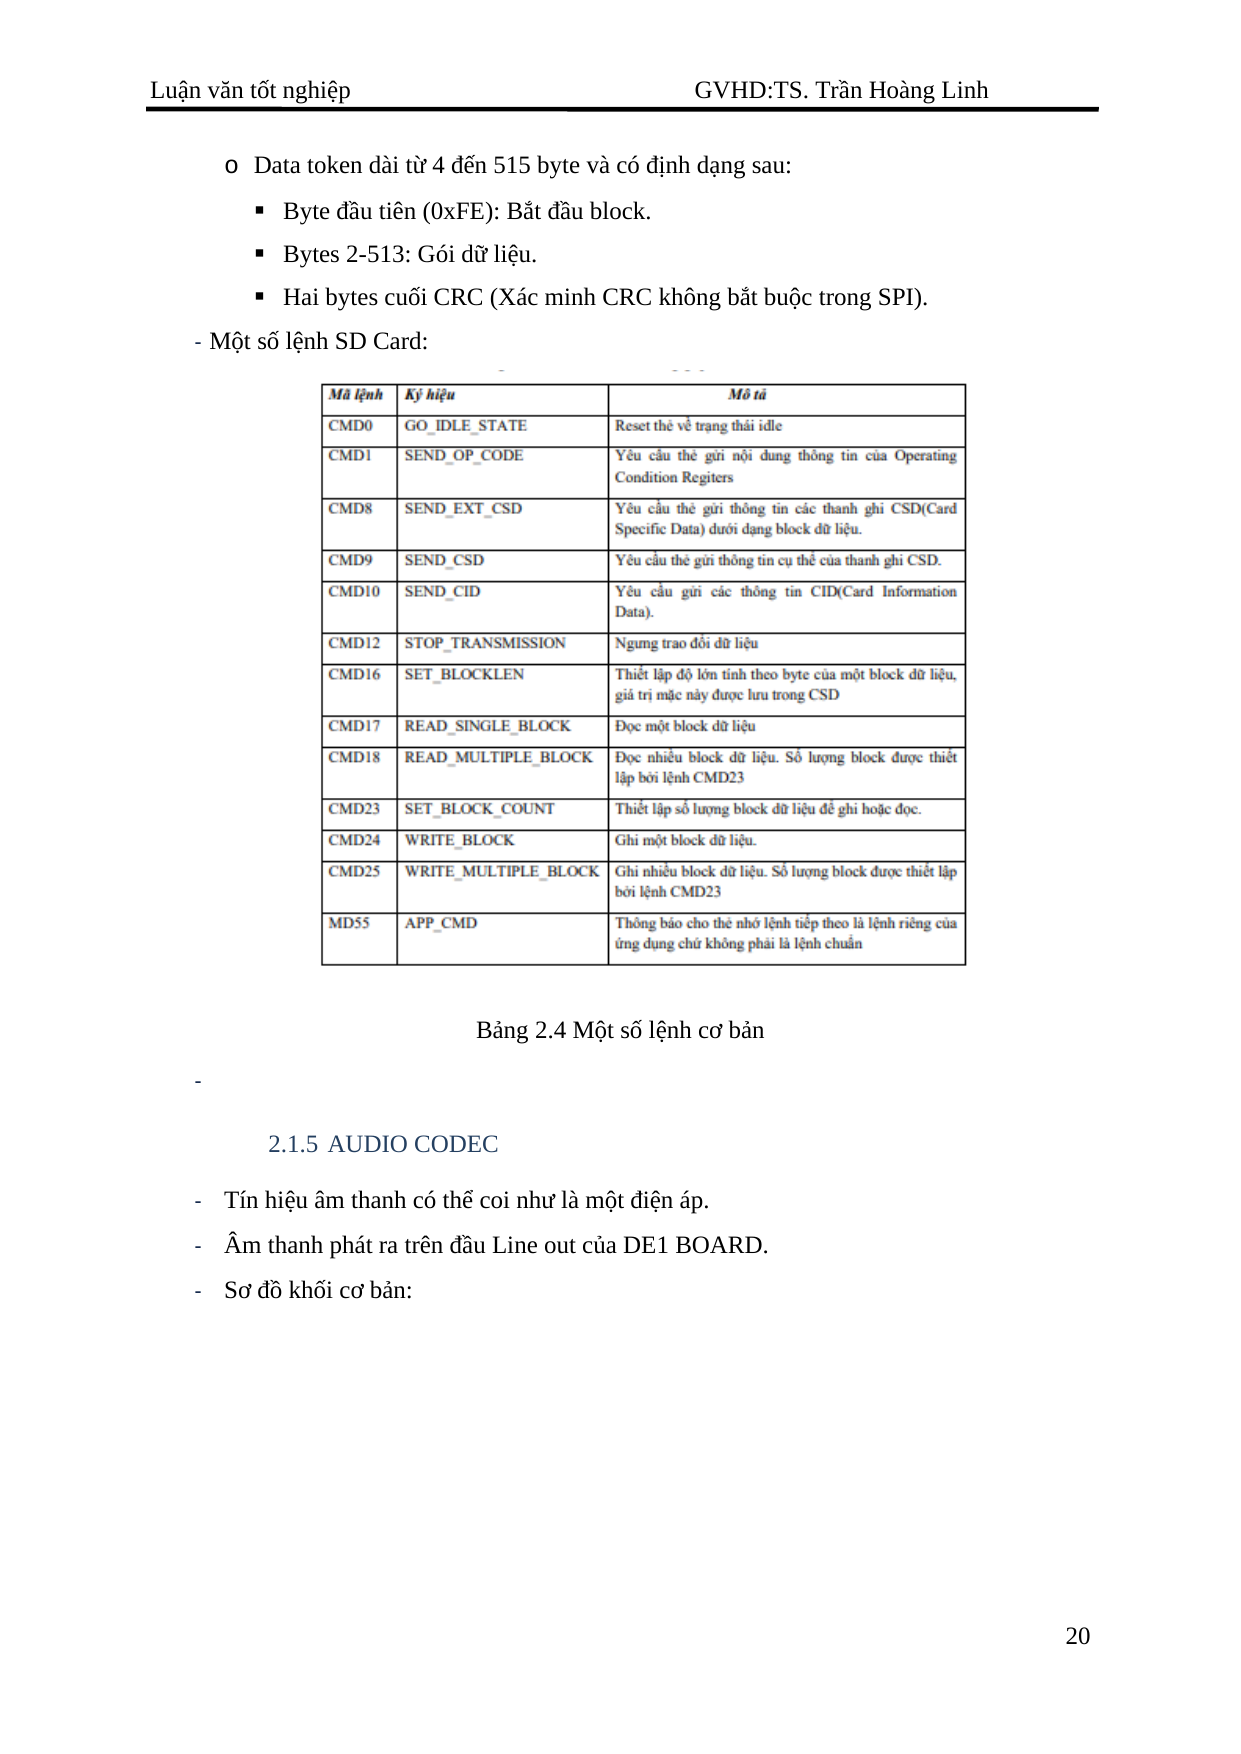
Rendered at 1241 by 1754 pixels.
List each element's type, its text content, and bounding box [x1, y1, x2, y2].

list Âm thanh phát ra trên đầu Line out của DE1 BOARD. [194, 1230, 1090, 1260]
list Hai bytes cuối CRC (Xác minh CRC không bắt buộc trong SPI). [253, 282, 1090, 311]
list Byte đầu tiên (0xFE): Bắt đầu block. [253, 196, 1090, 225]
list Sơ đồ khối cơ bản: [194, 1274, 1090, 1304]
list Tín hiệu âm thanh có thể coi như là một điện áp. [194, 1185, 1090, 1215]
list Bytes 2-513: Gói dữ liệu. [253, 239, 1090, 268]
list Data token dài từ 4 đến 515 byte và có định dạng sau: [224, 150, 1090, 181]
subtitle AUDIO CODEC [268, 1129, 1090, 1158]
text Bảng 2.4 Một số lệnh cơ bản [150, 1015, 1090, 1044]
picture [309, 370, 990, 980]
list Một số lệnh SD Card: [194, 326, 1090, 355]
